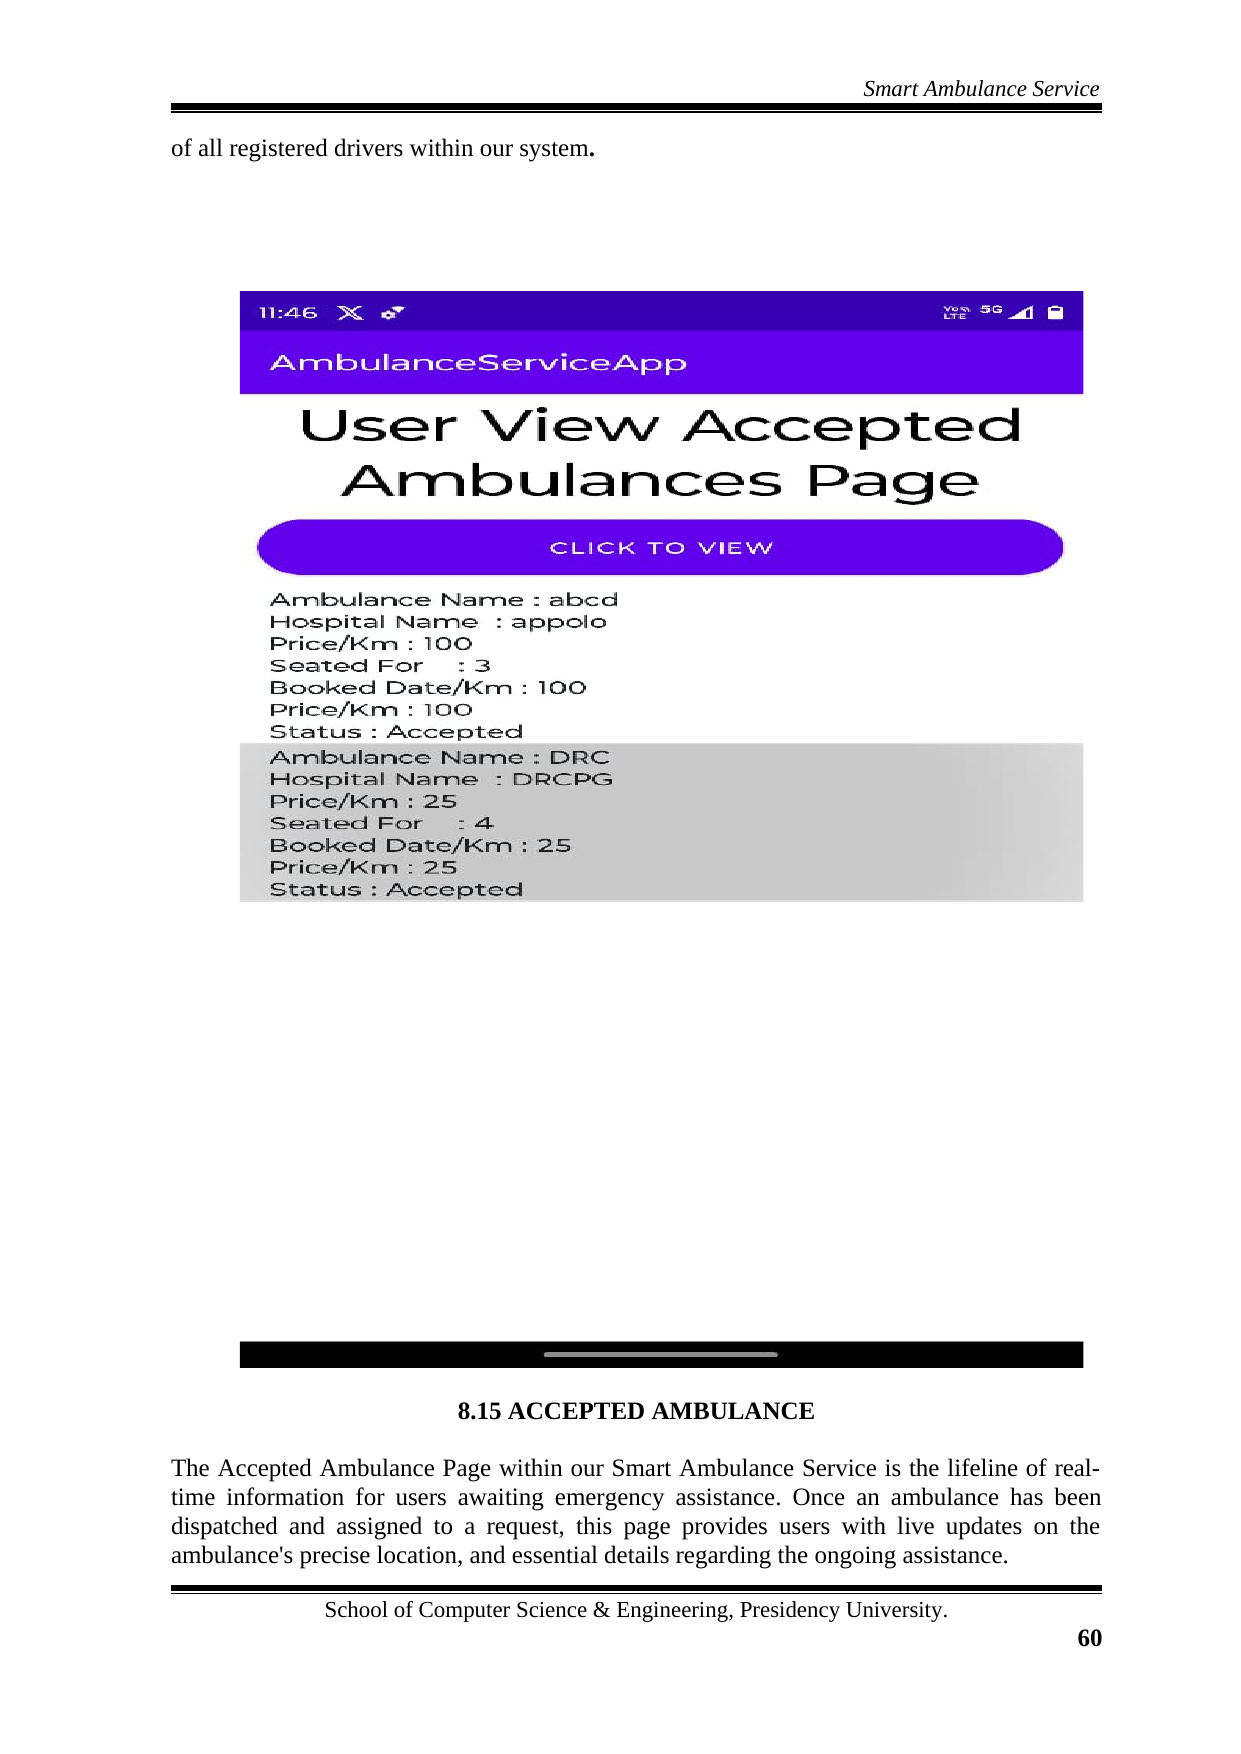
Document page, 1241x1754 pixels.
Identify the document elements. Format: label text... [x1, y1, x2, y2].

text The Accepted Ambulance Page within our Smart Ambulance Service is the lifeline of real-time information for users awaiting emergency assistance. Once an ambulance has been dispatched and assigned to a request, this page provides users with live updates on the ambulance's precise location, and essential details regarding the ongoing assistance. [171, 1453, 1102, 1568]
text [171, 133, 1102, 162]
text 8.15 ACCEPTED AMBULANCE [171, 1396, 1102, 1425]
picture [239, 291, 1084, 1368]
